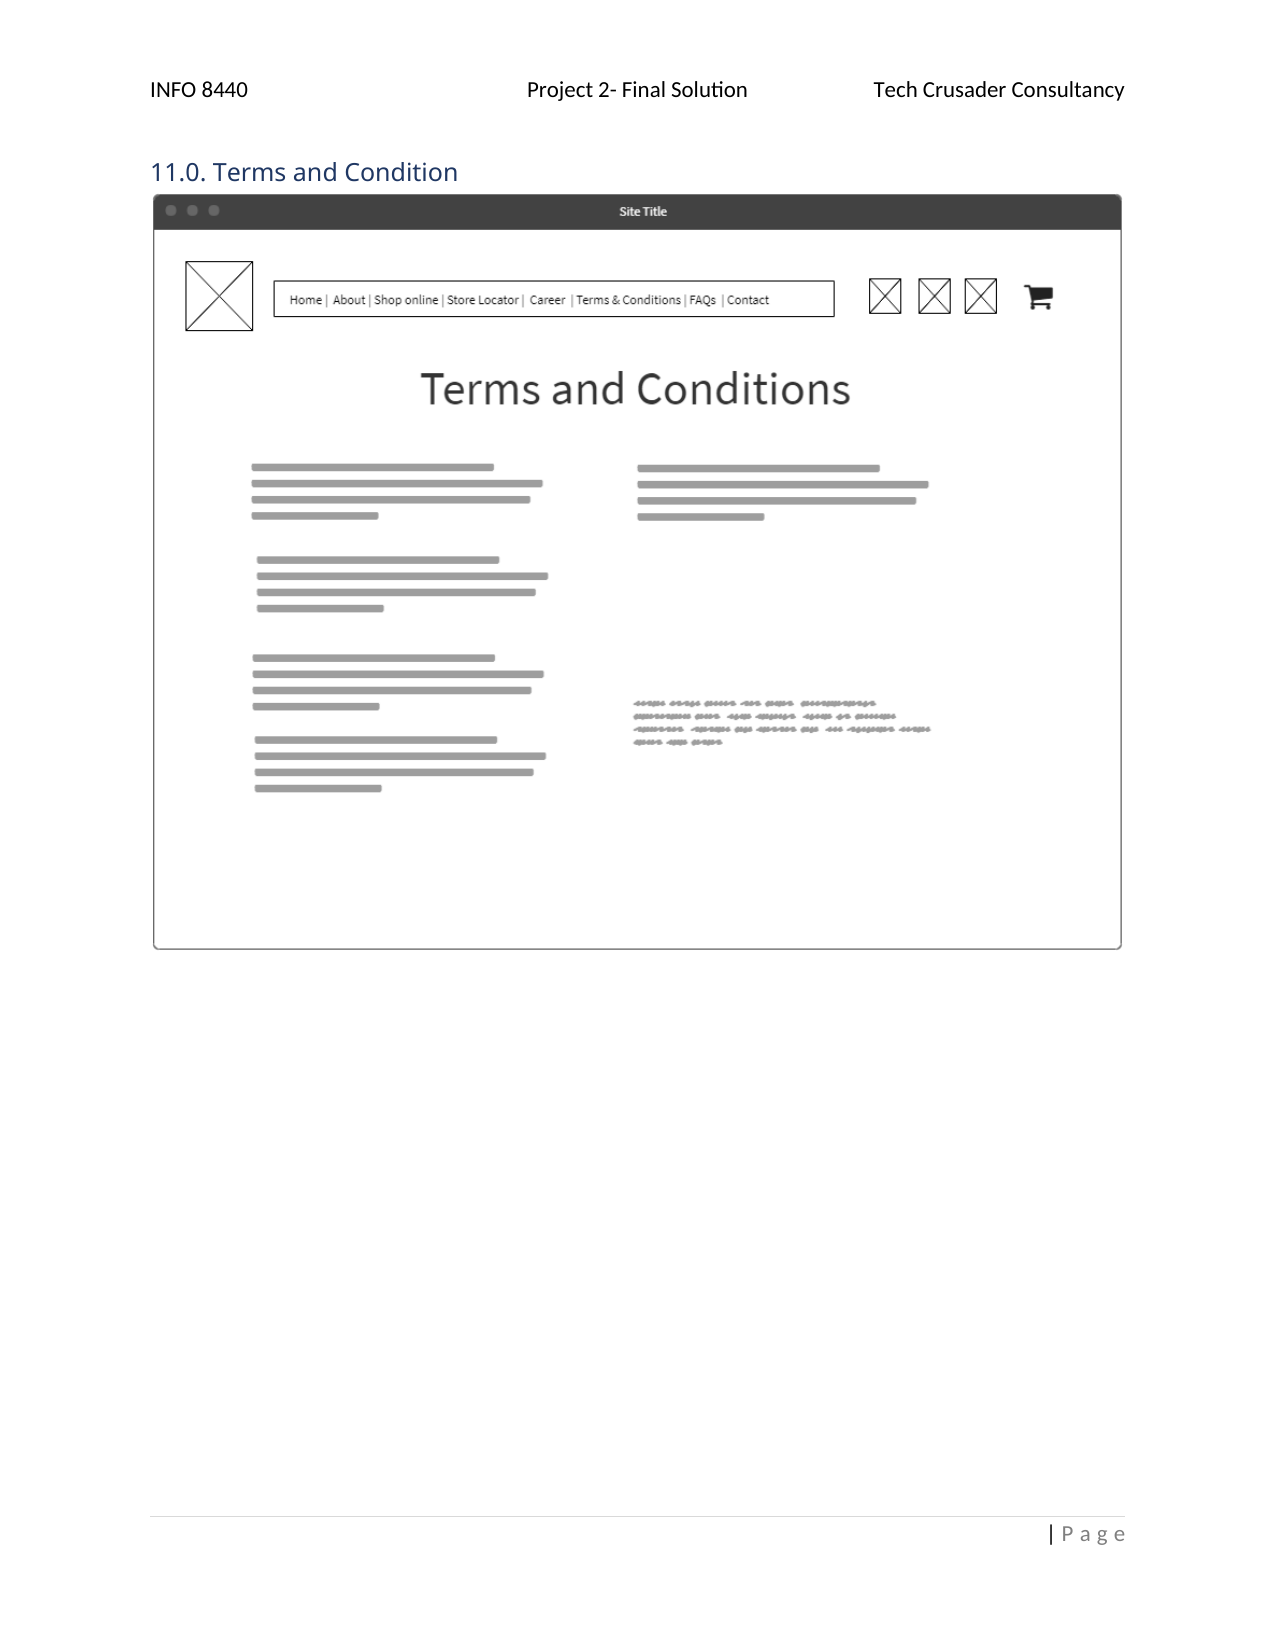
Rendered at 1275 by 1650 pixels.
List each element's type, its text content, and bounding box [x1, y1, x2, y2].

picture [150, 191, 1125, 954]
subtitle 11.0. Terms and Condition [150, 154, 1125, 188]
